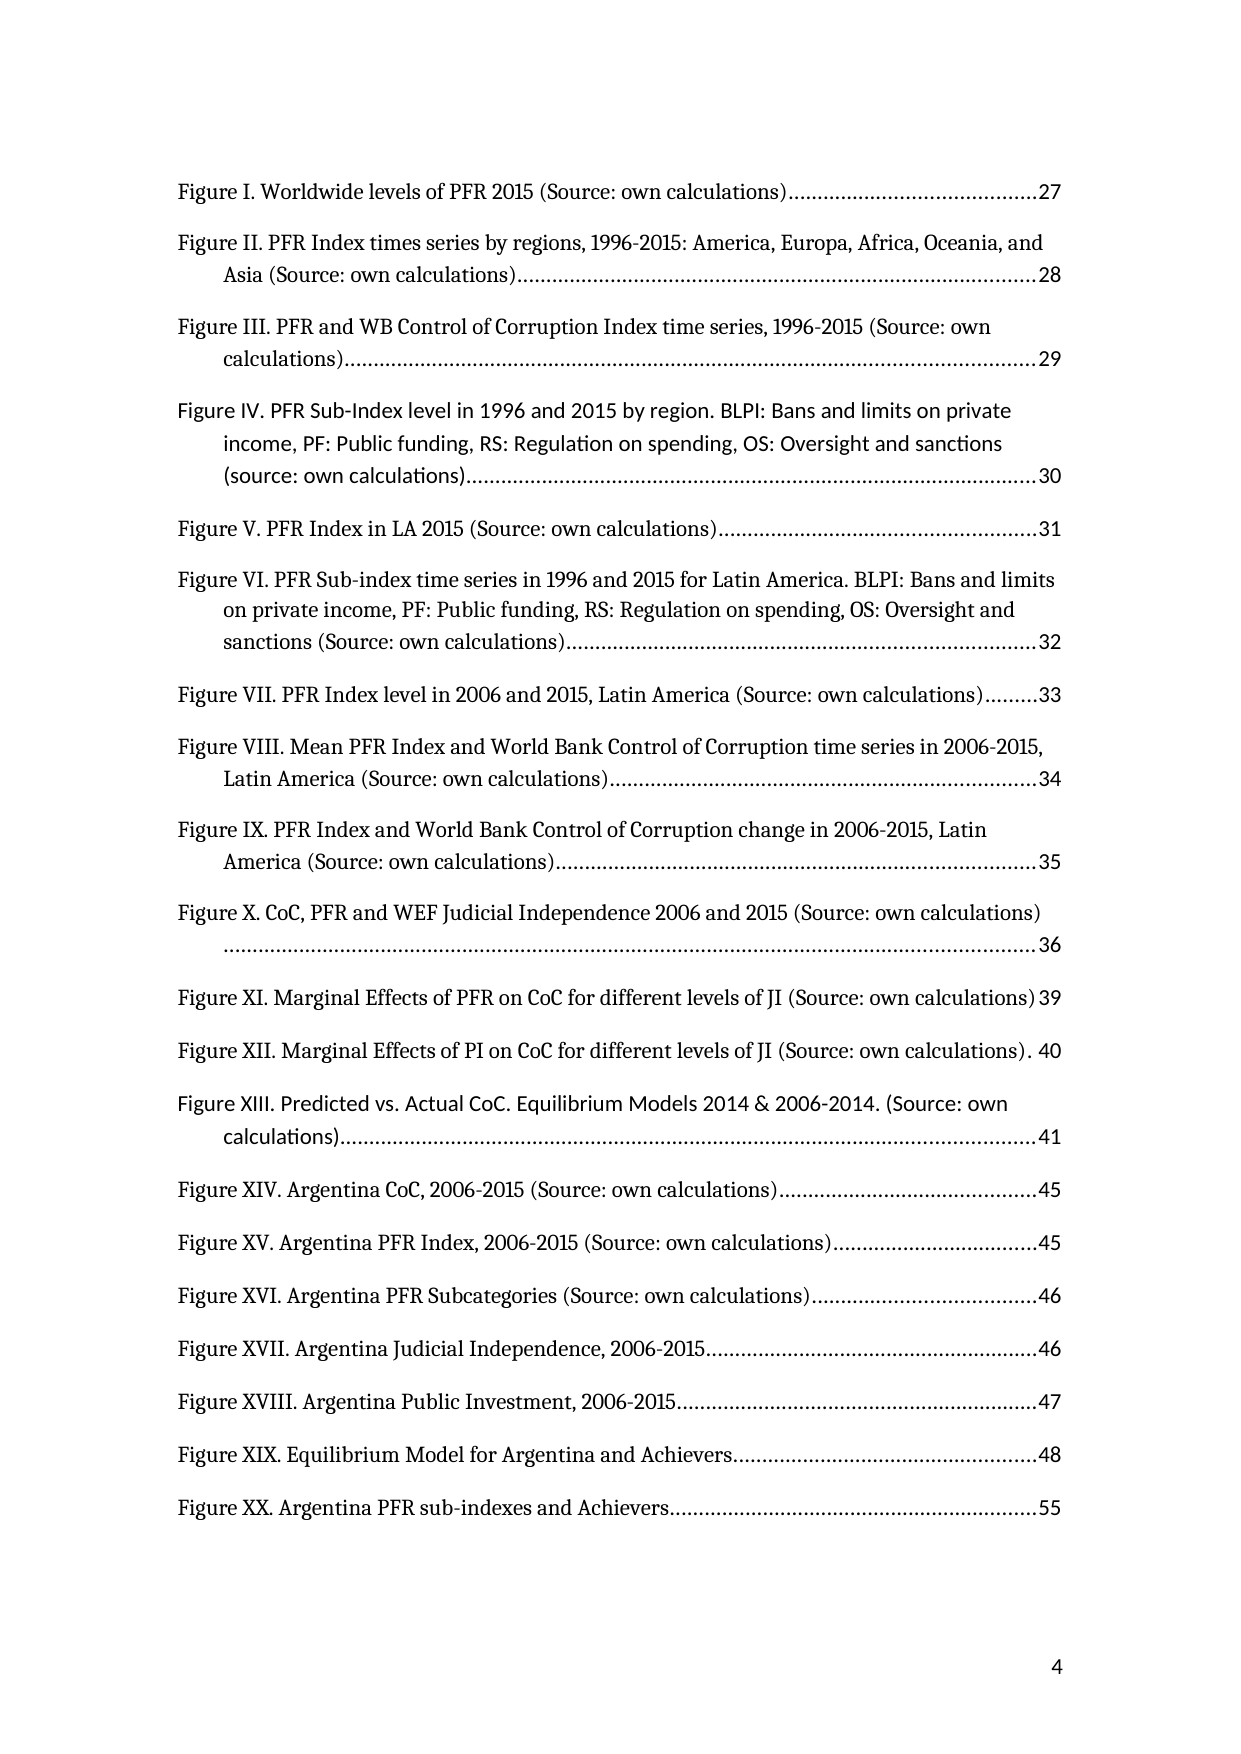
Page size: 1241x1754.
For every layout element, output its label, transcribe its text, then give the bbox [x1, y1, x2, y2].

text Figure XVII. Argentina Judicial Independence, 2006-2015 46 [177, 1334, 1063, 1362]
text Figure I. Worldwide levels of PFR 2015 (Source: own calculations) 27 [177, 177, 1063, 205]
text Figure X. CoC, PFR and WEF Judicial Independence 2006 and 2015 (Source: own calculations) 36 [177, 900, 1063, 958]
text Figure XIX. Equilibrium Model for Argentina and Achievers 48 [177, 1440, 1063, 1468]
text Figure VII. PFR Index level in 2006 and 2015, Latin America (Source: own calculations) 33 [177, 681, 1063, 708]
text Figure IV. PFR Sub-Index level in 1996 and 2015 by region. BLPI: Bans and limits on private income, PF: Public funding, RS: Regulation on spending, OS: Oversight and sanctions (source: own calculations) 30 [177, 397, 1063, 489]
text Figure VI. PFR Sub-index time series in 1996 and 2015 for Latin America. BLPI: Bans and limits on private income, PF: Public funding, RS: Regulation on spending, OS: Oversight and sanctions (Source: own calculations) 32 [177, 567, 1063, 656]
text Figure XVIII. Argentina Public Investment, 2006-2015 47 [177, 1387, 1063, 1415]
text Figure XIV. Argentina CoC, 2006-2015 (Source: own calculations) 45 [177, 1175, 1063, 1203]
text Figure V. PFR Index in LA 2015 (Source: own calculations) 31 [177, 514, 1063, 542]
text Figure XII. Marginal Effects of PI on CoC for different levels of JI (Source: own calculations) 40 [177, 1037, 1063, 1064]
text Figure XX. Argentina PFR sub-indexes and Achievers 55 [177, 1493, 1063, 1521]
text Figure II. PFR Index times series by regions, 1996-2015: America, Europa, Africa, Oceania, and Asia (Source: own calculations) 28 [177, 230, 1063, 288]
text Figure VIII. Mean PFR Index and World Bank Control of Corruption time series in 2006-2015, Latin America (Source: own calculations) 34 [177, 733, 1063, 792]
text Figure XV. Argentina PFR Index, 2006-2015 (Source: own calculations) 45 [177, 1228, 1063, 1256]
text Figure XIII. Predicted vs. Actual CoC. Equilibrium Models 2014 & 2006-2014. (Source: own calculations) 41 [177, 1089, 1063, 1150]
text Figure XVI. Argentina PFR Subcategories (Source: own calculations) 46 [177, 1281, 1063, 1309]
text Figure XI. Marginal Effects of PFR on CoC for different levels of JI (Source: own calculations) 39 [177, 983, 1063, 1012]
text Figure IX. PFR Index and World Bank Control of Corruption change in 2006-2015, Latin America (Source: own calculations) 35 [177, 817, 1063, 875]
text Figure III. PFR and WB Control of Corruption Index time series, 1996-2015 (Source: own calculations) 29 [177, 313, 1063, 372]
